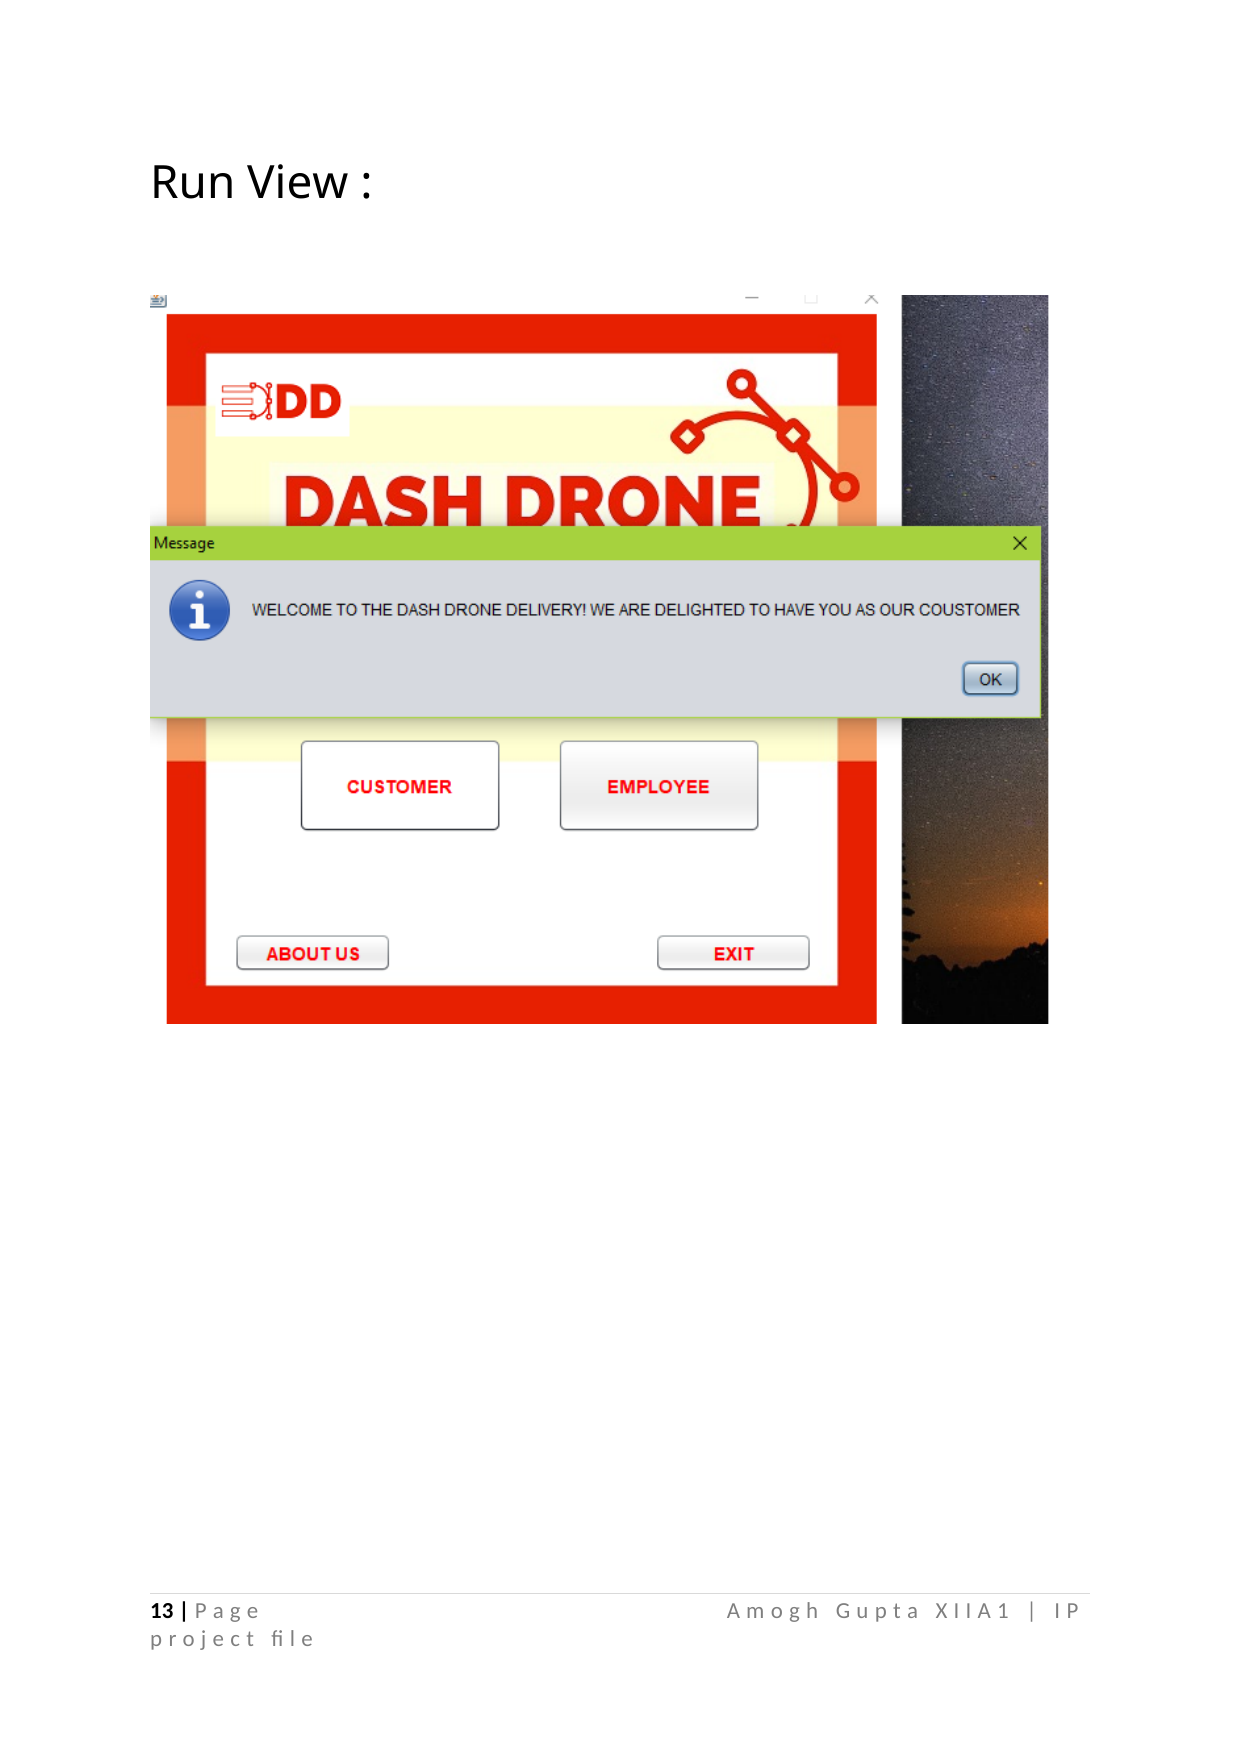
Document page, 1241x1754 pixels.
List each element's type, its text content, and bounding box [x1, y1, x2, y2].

picture [150, 295, 1049, 1024]
text Run View : [150, 150, 1090, 212]
